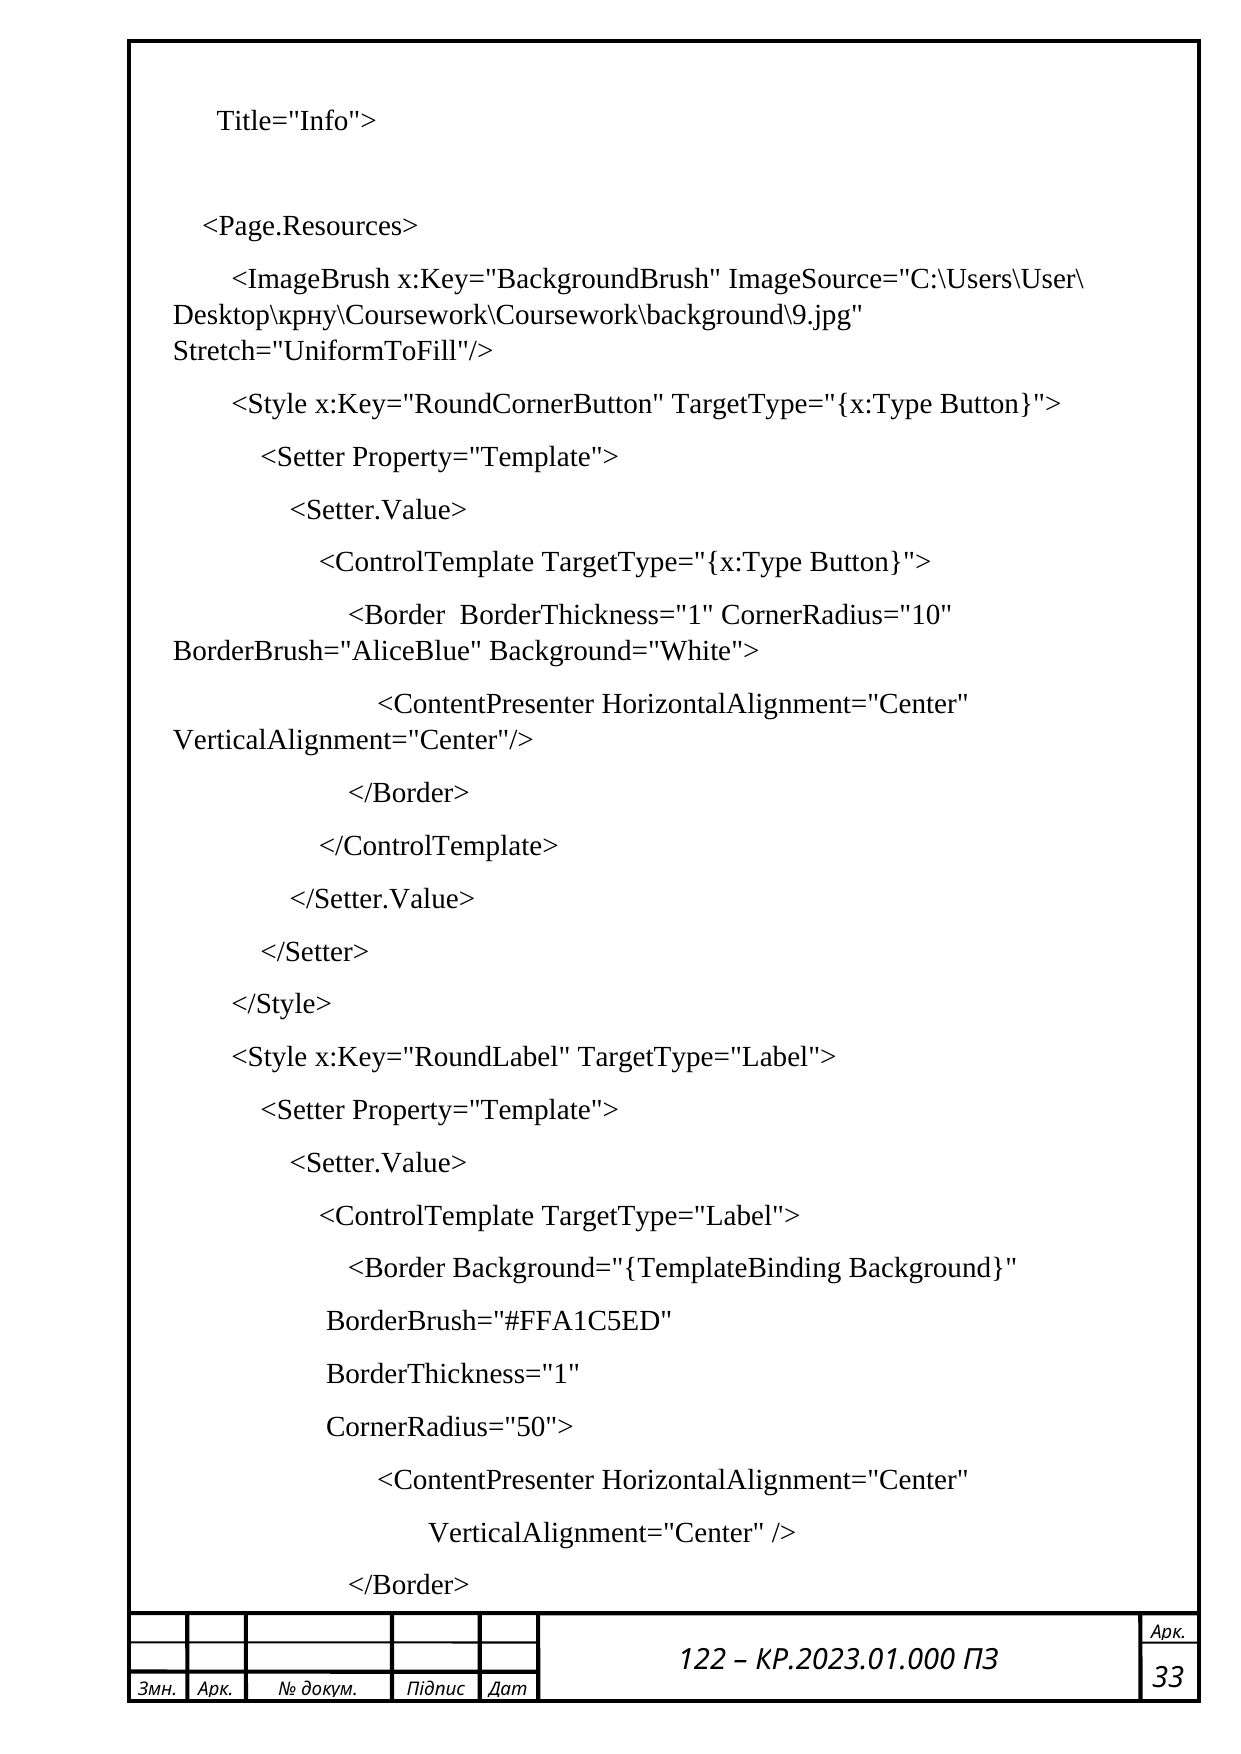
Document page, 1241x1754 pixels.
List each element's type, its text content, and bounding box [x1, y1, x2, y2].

text <Style x:Key="RoundLabel" TargetType="Label"> [173, 1039, 1152, 1073]
text <Setter Property="Template"> [173, 439, 1152, 472]
text <Setter Property="Template"> [173, 1092, 1152, 1126]
text <ContentPresenter HorizontalAlignment="Center" [173, 1462, 1152, 1495]
text </Border> [173, 1567, 1152, 1601]
text BorderThickness="1" [173, 1356, 1152, 1390]
text VerticalAlignment="Center" /> [173, 1515, 1152, 1548]
text <Page.Resources> [173, 208, 1152, 242]
text <Style x:Key="RoundCornerButton" TargetType="{x:Type Button}"> [173, 386, 1152, 420]
text </Style> [173, 987, 1152, 1020]
text </Setter.Value> [173, 881, 1152, 914]
text <ControlTemplate TargetType="{x:Type Button}"> [173, 544, 1152, 578]
text <Setter.Value> [173, 492, 1152, 525]
text <ControlTemplate TargetType="Label"> [173, 1198, 1152, 1231]
text </Setter> [173, 934, 1152, 967]
text <ContentPresenter HorizontalAlignment="Center" VerticalAlignment="Center"/> [173, 686, 1152, 756]
text <Border BorderThickness="1" CornerRadius="10" BorderBrush="AliceBlue" Background="White"> [173, 597, 1152, 667]
text </ControlTemplate> [173, 828, 1152, 862]
text <Setter.Value> [173, 1145, 1152, 1178]
text CornerRadius="50"> [173, 1409, 1152, 1443]
text <ImageBrush x:Key="BackgroundBrush" ImageSource="C:\Users\User\Desktop\крну\Coursework\Coursework\background\9.jpg" Stretch="UniformToFill"/> [173, 261, 1152, 367]
text Title="Info"> [173, 103, 1152, 136]
text BorderBrush="#FFA1C5ED" [173, 1303, 1152, 1337]
text </Border> [173, 775, 1152, 809]
text <Border Background="{TemplateBinding Background}" [173, 1251, 1152, 1284]
